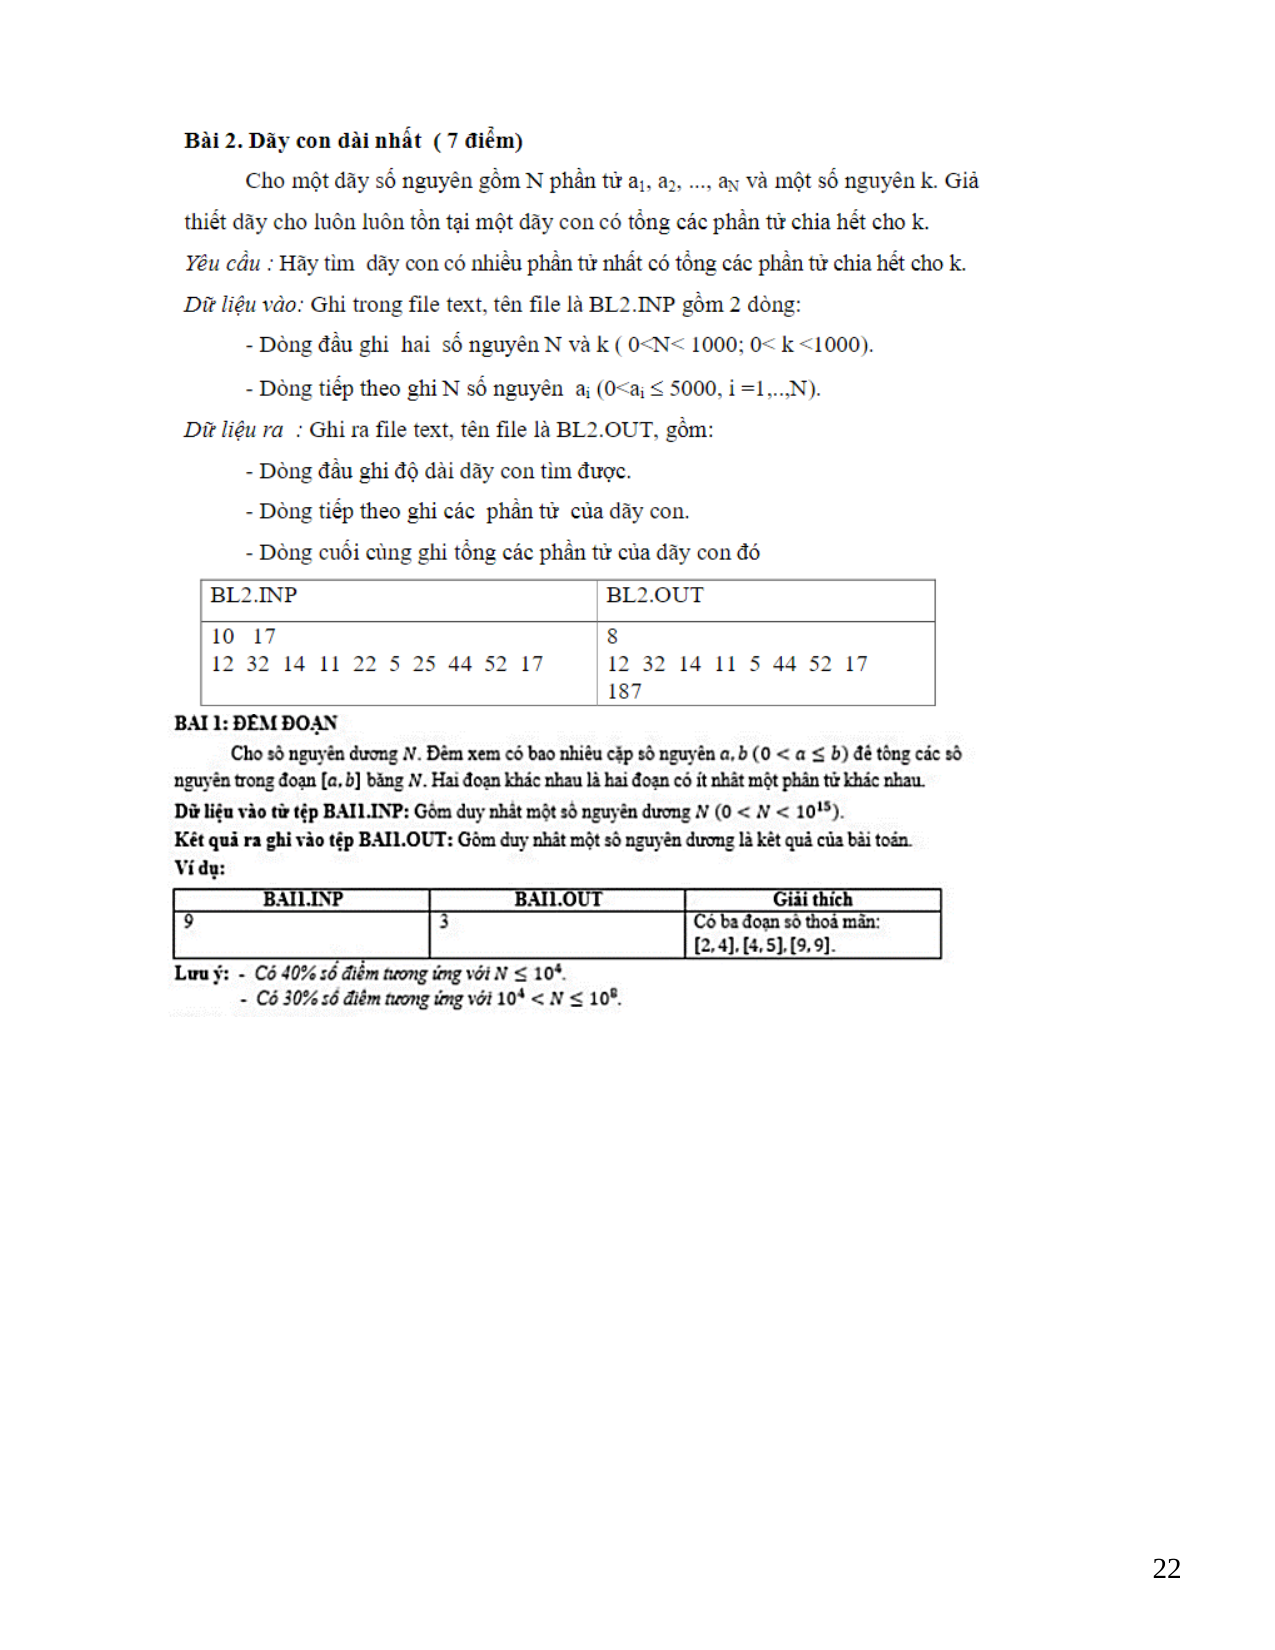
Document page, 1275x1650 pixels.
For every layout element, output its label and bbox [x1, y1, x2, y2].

picture [150, 714, 979, 1017]
